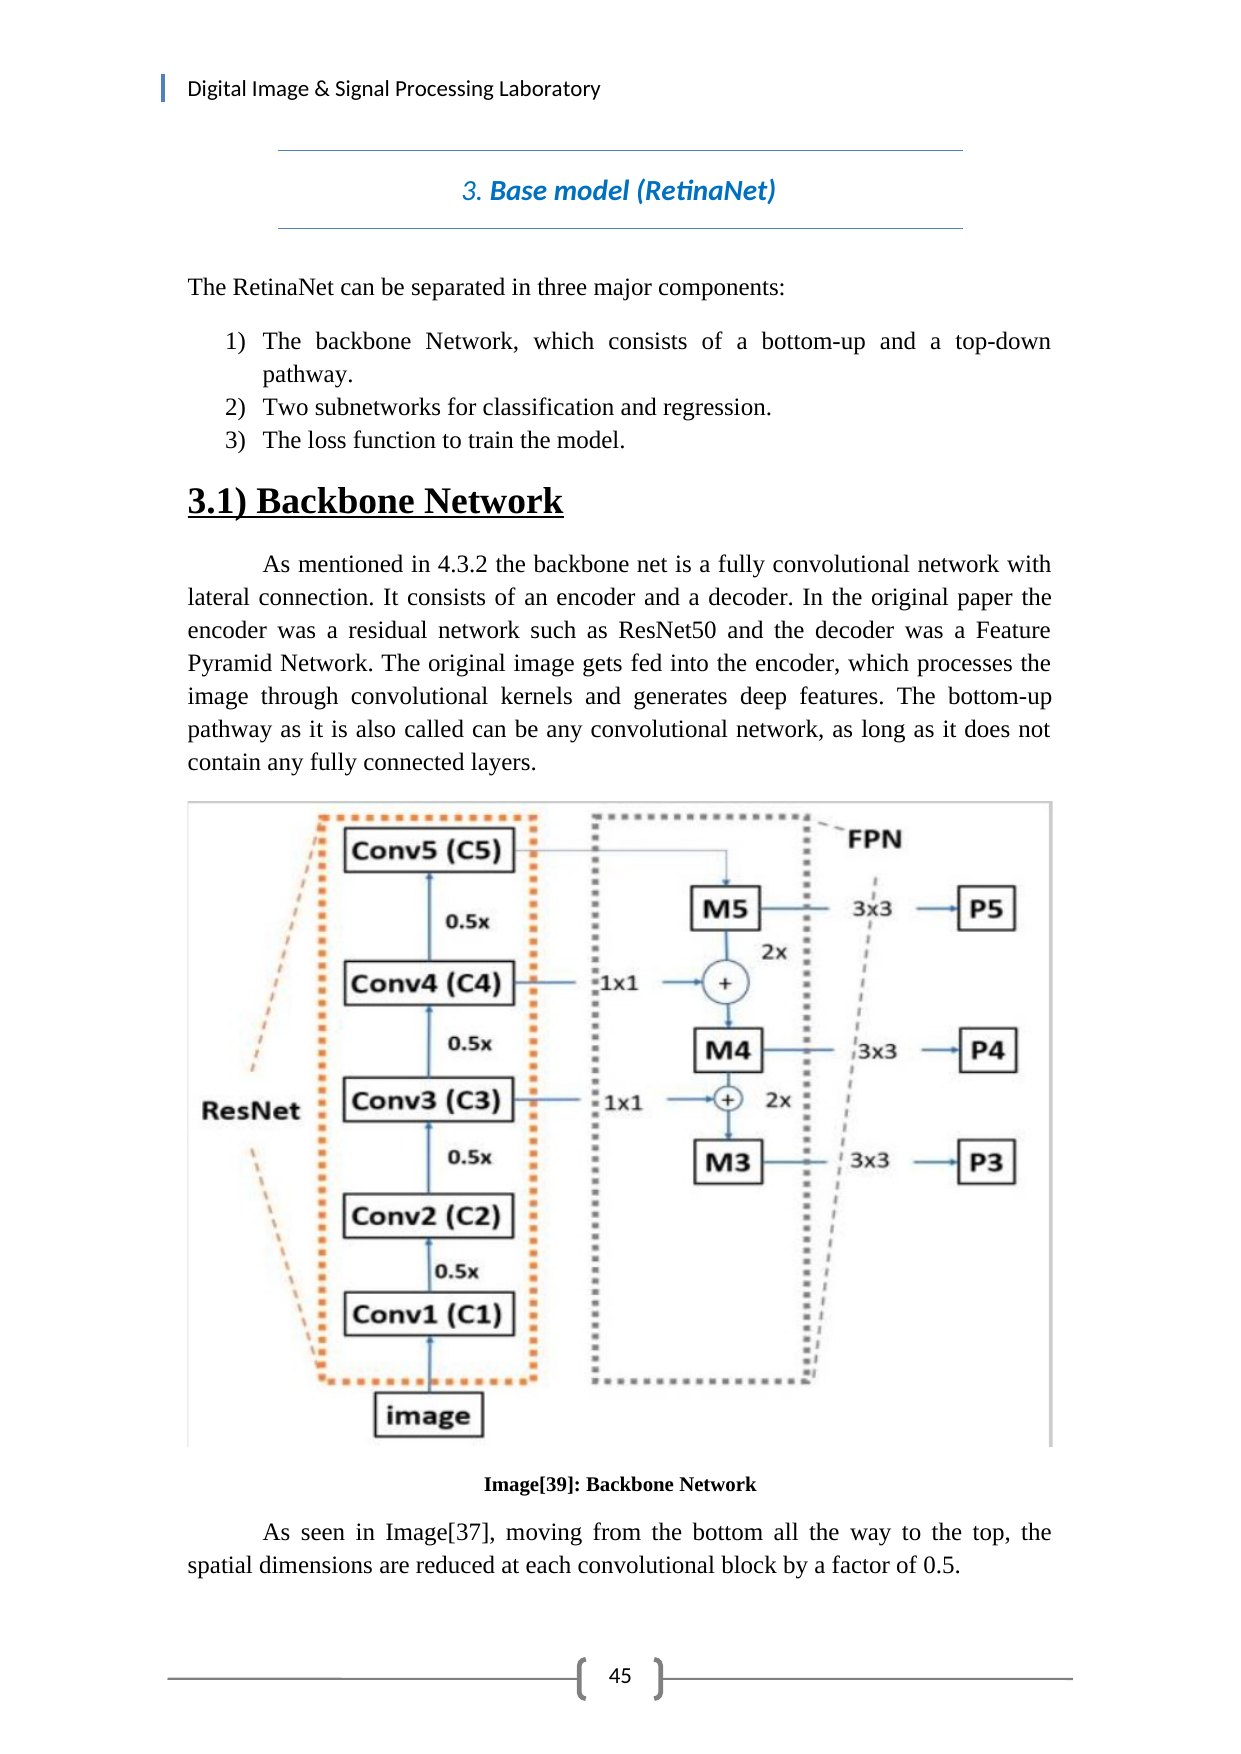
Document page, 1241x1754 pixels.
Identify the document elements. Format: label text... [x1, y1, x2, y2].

text 3. Base model (RetinaNet) [277, 151, 963, 229]
text As mentioned in 4.3.2 the backbone net is a fully convolutional network with lateral connection. It consists of an encoder and a decoder. In the original paper the encoder was a residual network such as ResNet50 and the decoder was a Feature Pyramid Network. The original image gets fed into the encoder, which processes the image through convolutional kernels and generates deep features. The bottom-up pathway as it is also called can be any convolutional network, as long as it does not contain any fully connected layers. [187, 549, 1053, 776]
list Two subnetworks for classification and regression. [225, 392, 1053, 421]
picture [187, 801, 1053, 1447]
list The loss function to train the model. [225, 425, 1053, 454]
text Image[39]: Backbone Network [187, 1472, 1053, 1496]
list The backbone Network, which consists of a bottom-up and a top-down pathway. [225, 326, 1053, 388]
text 3.1) Backbone Network [187, 479, 1053, 522]
text As seen in Image[37], moving from the bottom all the way to the top, the spatial dimensions are reduced at each convolutional block by a factor of 0.5. [187, 1517, 1053, 1578]
text The RetinaNet can be separated in three major components: [187, 272, 1053, 301]
